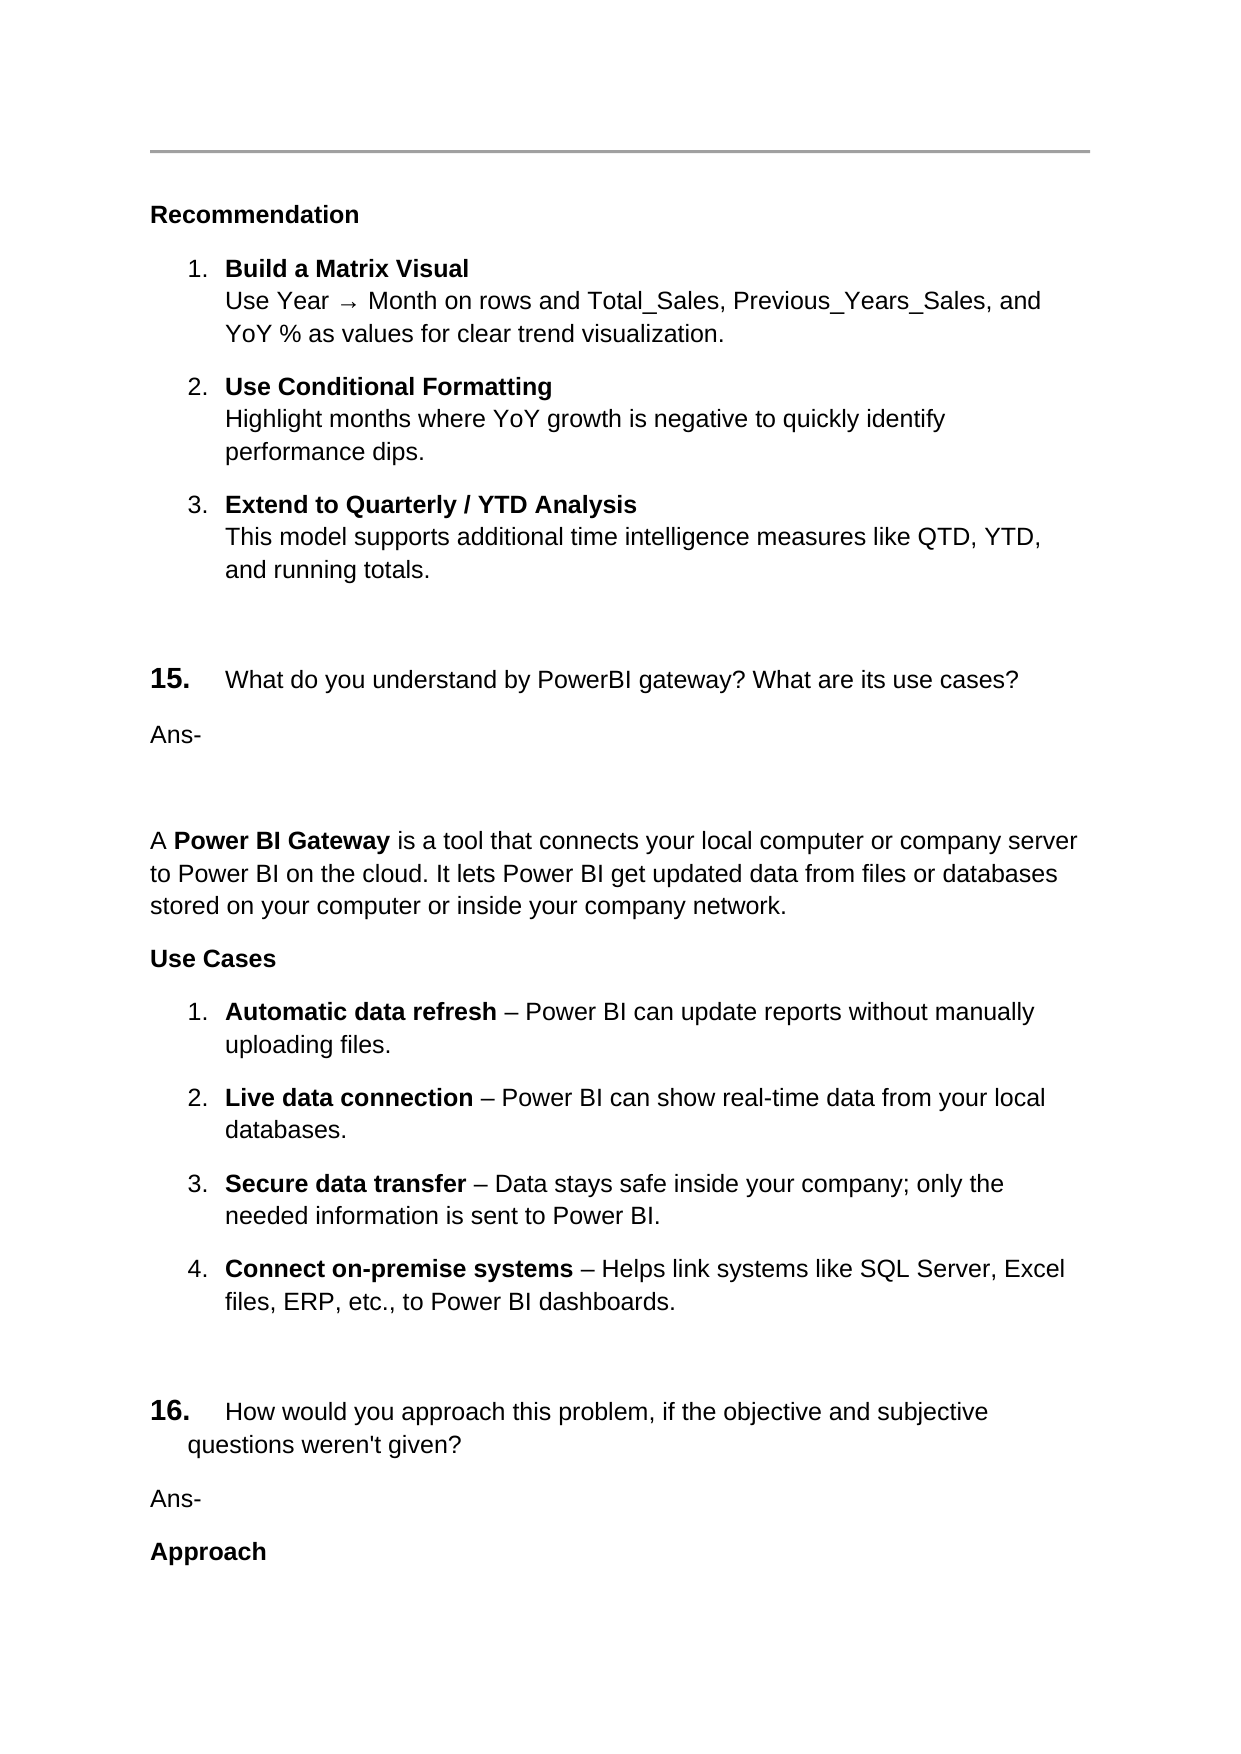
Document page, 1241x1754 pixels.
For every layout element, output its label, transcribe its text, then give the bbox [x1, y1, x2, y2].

text Use Cases [150, 944, 1090, 973]
list Secure data transfer – Data stays safe inside your company; only the needed information is sent to Power BI. [187, 1169, 1090, 1230]
text Ans- [150, 1483, 1090, 1512]
list Connect on-premise systems – Helps link systems like SQL Server, Excel files, ERP, etc., to Power BI dashboards. [187, 1254, 1090, 1315]
list Build a Matrix Visual Use Year → Month on rows and Total_Sales, Previous_Years_Sales, and YoY % as values for clear trend visualization. [187, 254, 1090, 347]
text Recommendation [150, 201, 1090, 229]
text Approach [150, 1537, 1090, 1566]
list How would you approach this problem, if the objective and subjective questions weren't given? [150, 1393, 1090, 1459]
text Ans- [150, 720, 1090, 748]
list Automatic data refresh – Power BI can update reports without manually uploading files. [187, 997, 1090, 1058]
list Live data connection – Power BI can show real-time data from your local databases. [187, 1083, 1090, 1144]
list Use Conditional Formatting Highlight months where YoY growth is negative to quickly identify performance dips. [187, 372, 1090, 465]
text A Power BI Gateway is a tool that connects your local computer or company server to Power BI on the cloud. It lets Power BI get updated data from files or databases stored on your computer or inside your company network. [150, 826, 1090, 920]
list What do you understand by PowerBI gateway? What are its use cases? [150, 661, 1090, 694]
list Extend to Quarterly / YTD Analysis This model supports additional time intelligence measures like QTD, YTD, and running totals. [187, 490, 1090, 583]
